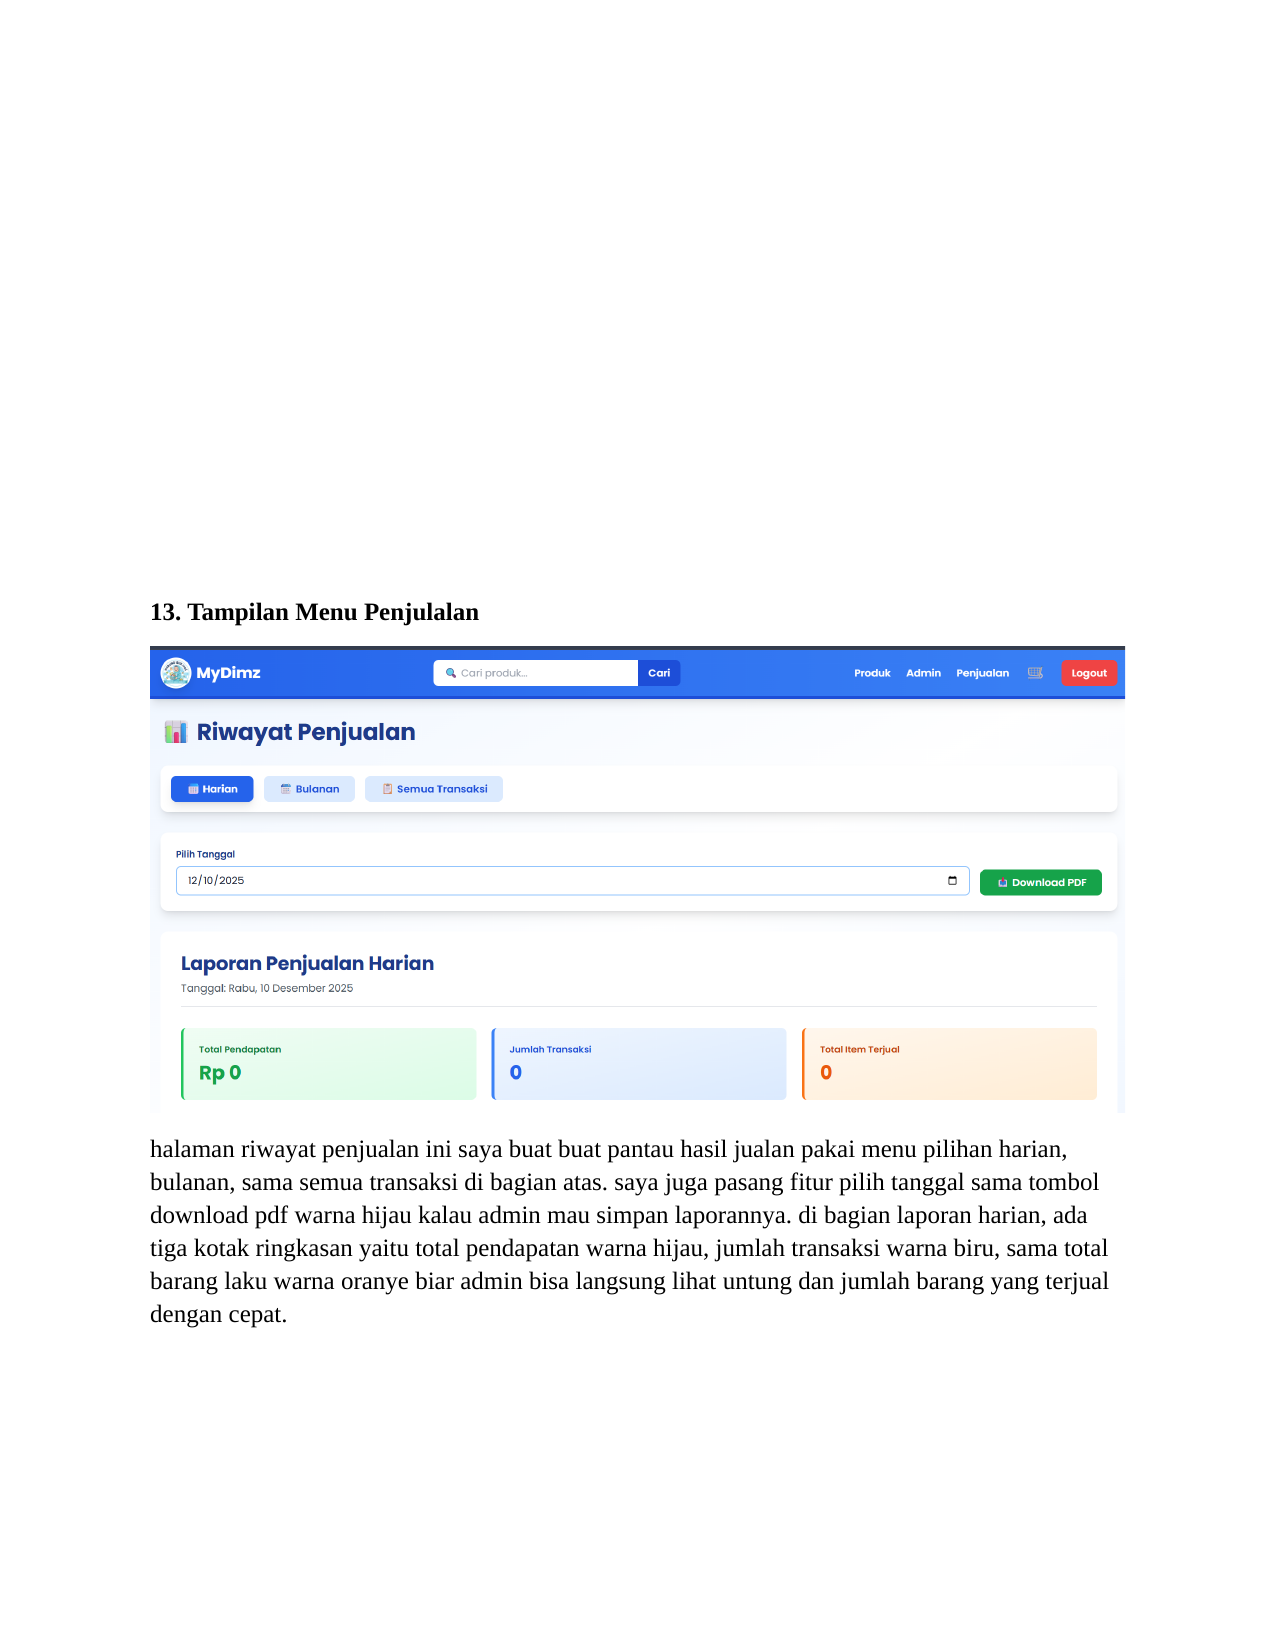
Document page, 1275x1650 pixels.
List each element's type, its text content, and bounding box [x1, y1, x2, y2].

text 13. Tampilan Menu Penjulalan [150, 597, 1125, 626]
text halaman riwayat penjualan ini saya buat buat pantau hasil jualan pakai menu pilihan harian, bulanan, sama semua transaksi di bagian atas. saya juga pasang fitur pilih tanggal sama tombol download pdf warna hijau kalau admin mau simpan laporannya. di bagian laporan harian, ada tiga kotak ringkasan yaitu total pendapatan warna hijau, jumlah transaksi warna biru, sama total barang laku warna oranye biar admin bisa langsung lihat untung dan jumlah barang yang terjual dengan cepat. [150, 1134, 1125, 1328]
picture [150, 646, 1125, 1113]
